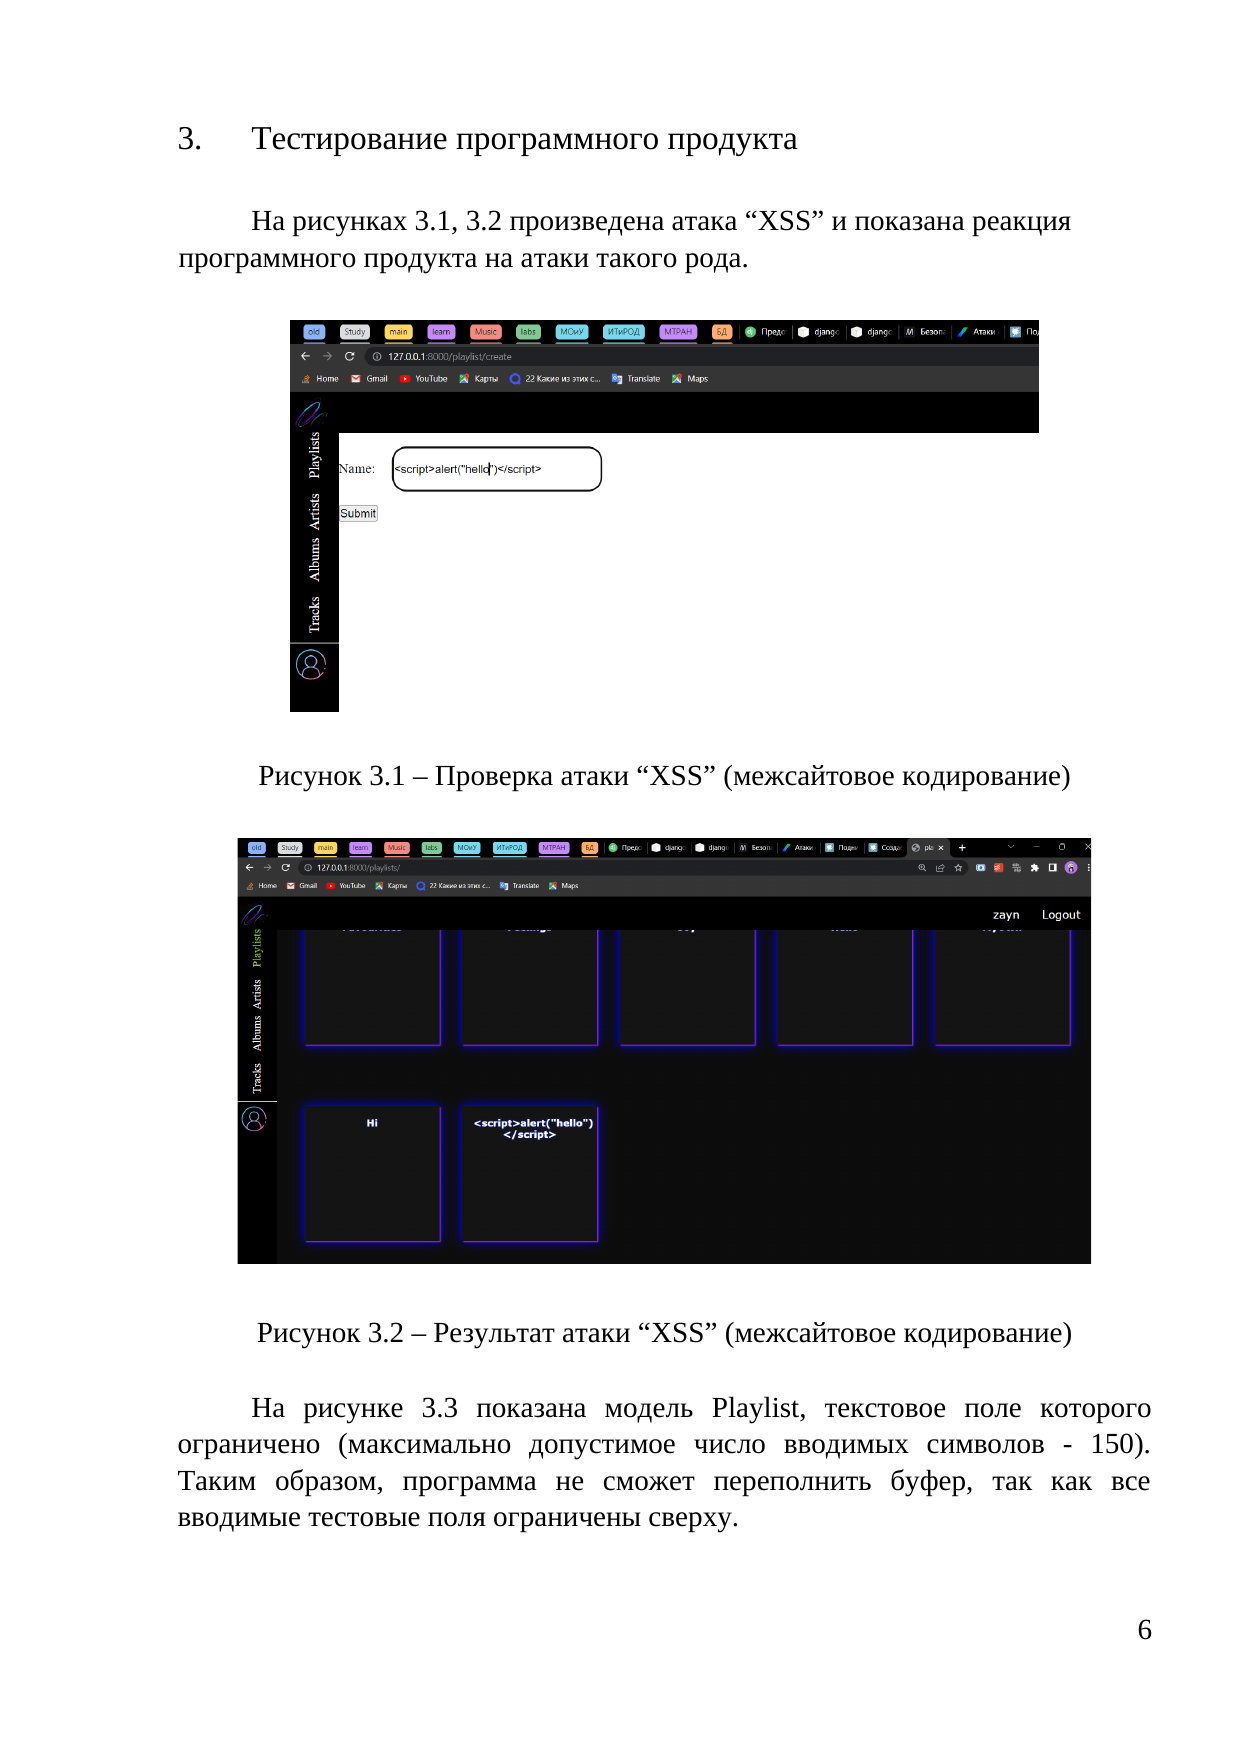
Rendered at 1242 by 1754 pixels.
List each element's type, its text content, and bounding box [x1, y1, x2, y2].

text Рисунок 3.2 – Результат атаки “XSS” (межсайтовое кодирование) [177, 1316, 1152, 1349]
text На рисунке 3.3 показана модель Playlist, текстовое поле которого ограничено (максимально допустимое число вводимых символов - 150). Таким образом, программа не сможет переполнить буфер, так как все вводимые тестовые поля ограничены сверху. [177, 1391, 1152, 1532]
picture [237, 838, 1092, 1264]
subtitle Тестирование программного продукта [177, 118, 1152, 156]
text Рисунок 3.1 – Проверка атаки “XSS” (межсайтовое кодирование) [177, 758, 1152, 791]
picture [290, 320, 1039, 712]
text На рисунках 3.1, 3.2 произведена атака “XSS” и показана реакция программного продукта на атаки такого рода. [178, 203, 1152, 274]
